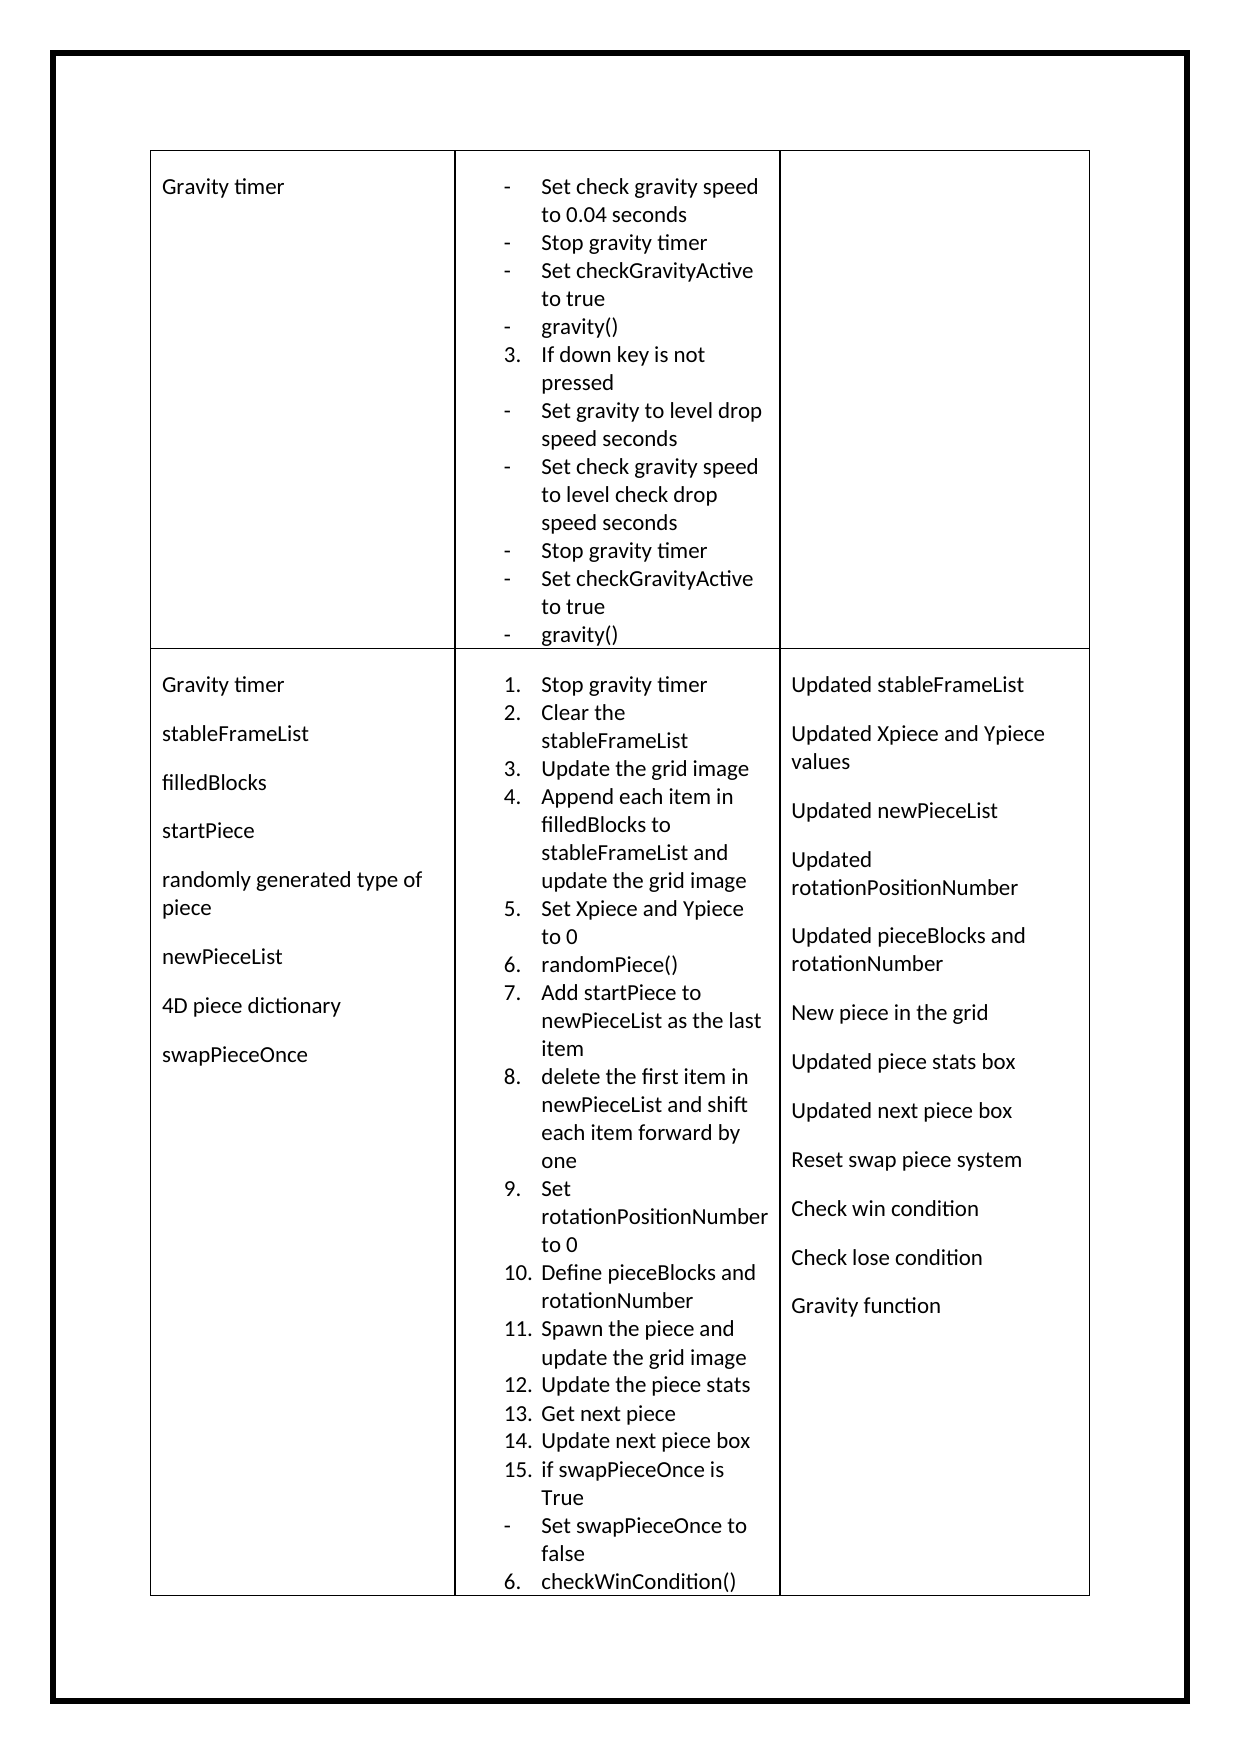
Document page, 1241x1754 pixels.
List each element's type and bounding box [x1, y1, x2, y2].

table_cell [456, 151, 779, 648]
table_cell [151, 151, 454, 648]
table_cell [151, 649, 454, 1595]
table_cell [456, 649, 779, 1595]
table_cell [781, 151, 1089, 648]
table_cell [781, 649, 1089, 1595]
